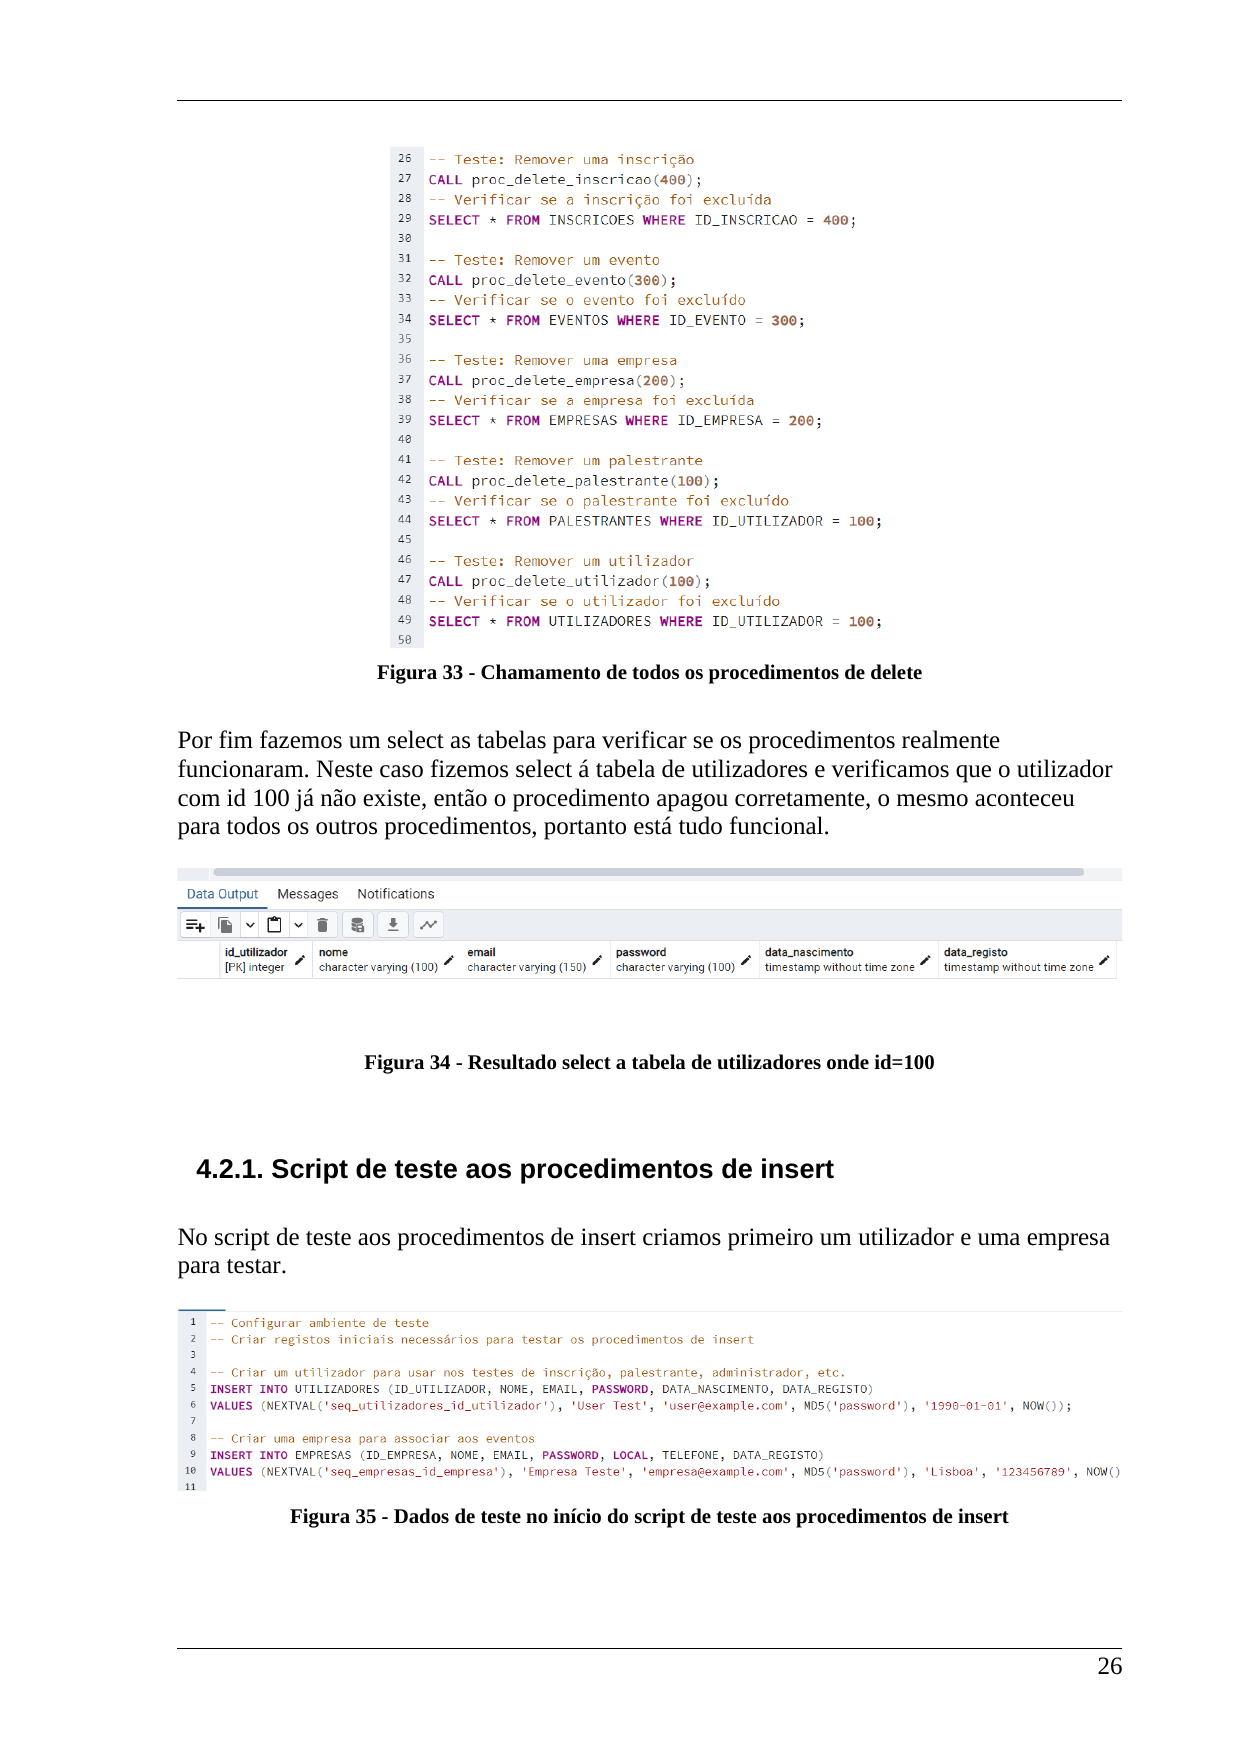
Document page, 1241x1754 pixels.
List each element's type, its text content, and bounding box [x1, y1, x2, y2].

subtitle Script de teste aos procedimentos de insert [196, 1153, 1122, 1184]
picture [177, 1308, 1123, 1491]
text Por fim fazemos um select as tabelas para verificar se os procedimentos realmente funcionaram. Neste caso fizemos select á tabela de utilizadores e verificamos que o utilizador com id 100 já não existe, então o procedimento apagou corretamente, o mesmo aconteceu para todos os outros procedimentos, portanto está tudo funcional. [177, 725, 1122, 868]
text No script de teste aos procedimentos de insert criamos primeiro um utilizador e uma empresa para testar. [177, 1222, 1122, 1279]
picture [177, 868, 1123, 1038]
picture [390, 147, 909, 648]
